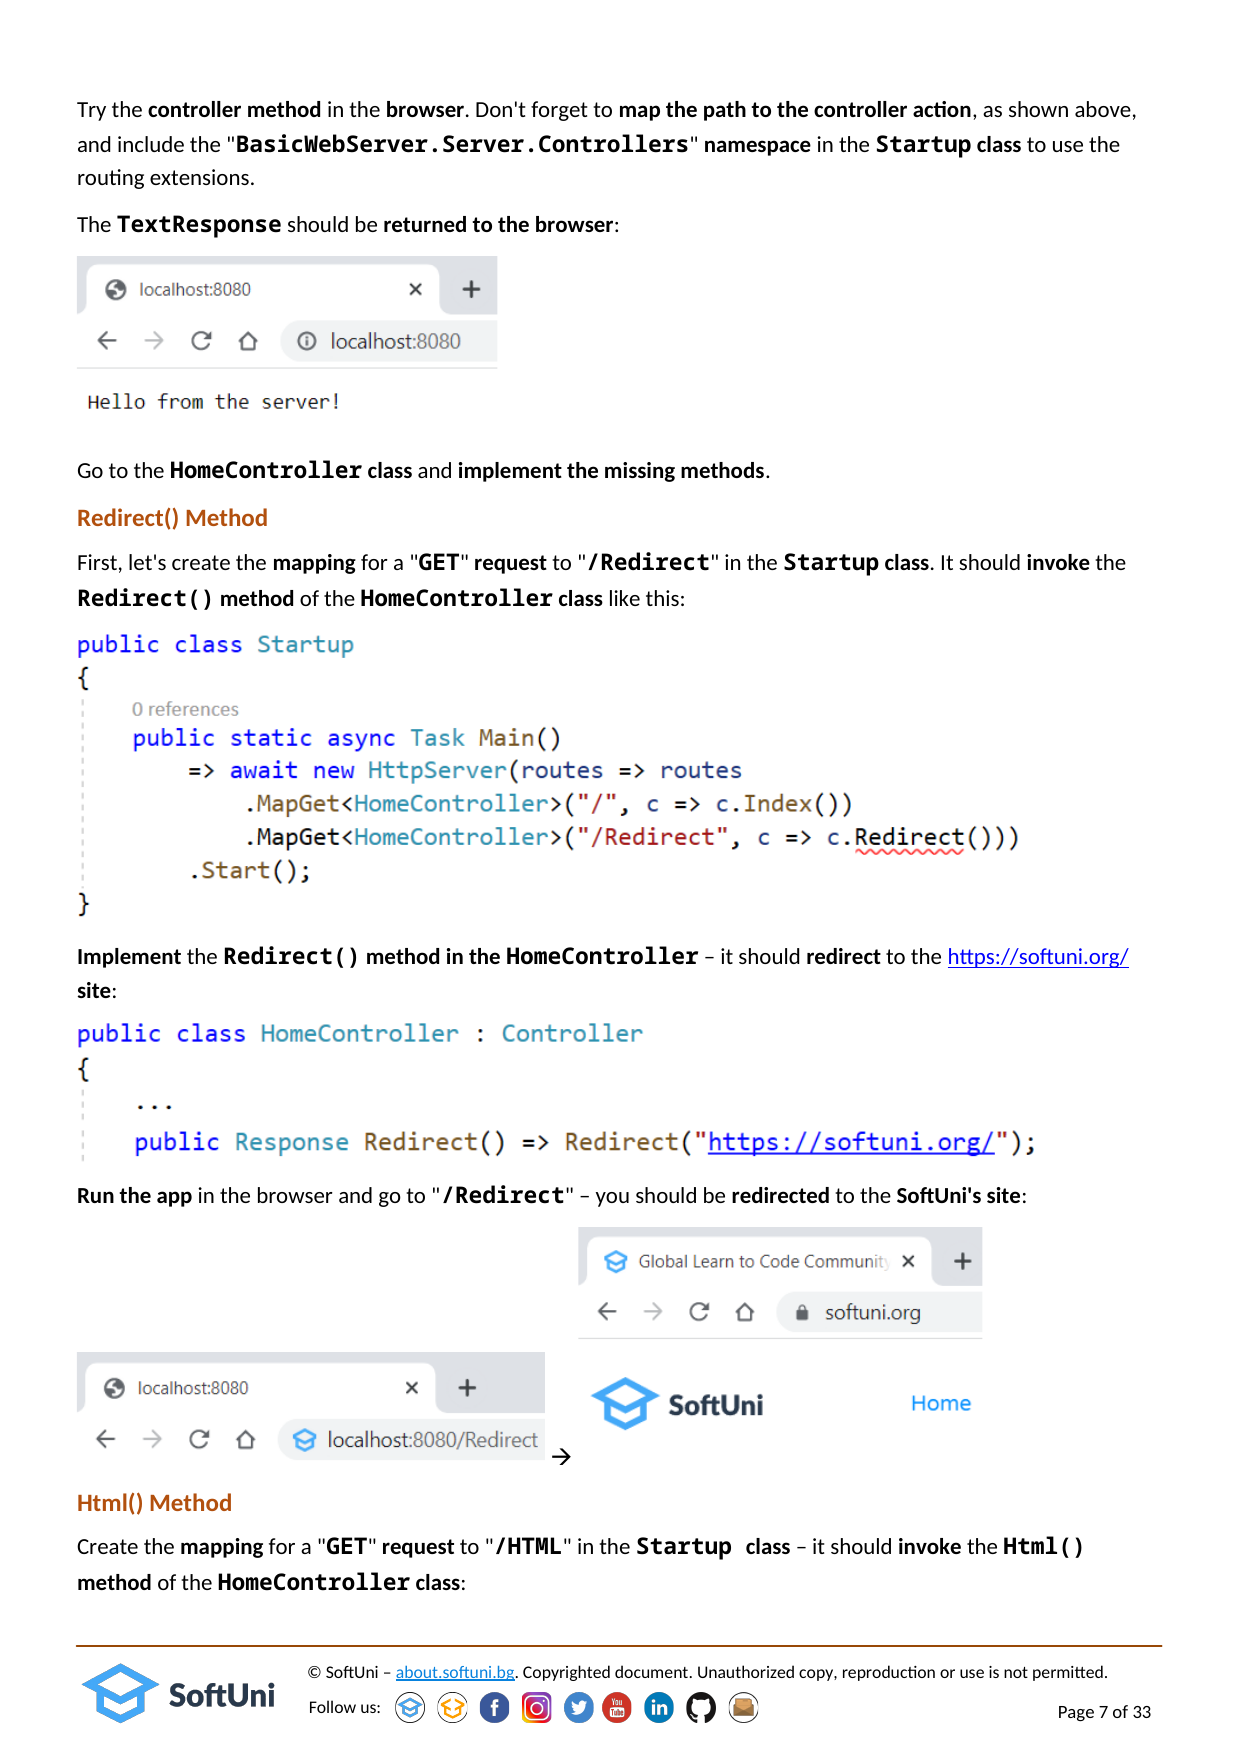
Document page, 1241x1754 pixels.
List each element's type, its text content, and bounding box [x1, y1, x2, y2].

picture [658, 1705, 667, 1714]
subtitle Html() Method [77, 1487, 1163, 1517]
subtitle Redirect() Method [77, 502, 1163, 533]
picture [578, 1227, 983, 1466]
picture [76, 1020, 647, 1124]
picture [437, 1692, 468, 1723]
text Try the controller method in the browser. Don't forget to map the path to the controller action, as shown above, and include the "BasicWebServer.Server.Controllers" namespace in the Startup class to use the routing extensions. [77, 95, 1163, 192]
picture [76, 630, 1023, 924]
picture [665, 1714, 674, 1723]
text Create the mapping for a "GET" request to "/HTML" in the Startup class – it should invoke the Html() method of the HomeController class: [77, 1530, 1163, 1597]
picture [395, 1692, 425, 1723]
text Run the app in the browser and go to "/Redirect" – you should be redirected to the SoftUni's site: [77, 1179, 1163, 1210]
picture [644, 1714, 653, 1723]
picture [665, 1692, 674, 1701]
picture [75, 1658, 281, 1729]
picture [644, 1692, 653, 1701]
picture [76, 1127, 1042, 1162]
text Go to the HomeController class and implement the missing methods. [77, 454, 1163, 485]
text Implement the Redirect() method in the HomeController – it should redirect to the https://softuni.org/ site: [77, 940, 1163, 1004]
text The TextResponse should be returned to the browser: [77, 208, 1163, 239]
picture [522, 1692, 552, 1723]
picture [76, 256, 498, 437]
picture [76, 1352, 545, 1466]
picture [602, 1692, 632, 1723]
picture [564, 1692, 594, 1723]
picture [479, 1692, 510, 1723]
picture [686, 1692, 716, 1723]
text First, let's create the mapping for a "GET" request to "/Redirect" in the Startup class. It should invoke the Redirect() method of the HomeController class like this: [77, 546, 1163, 613]
picture [728, 1692, 759, 1723]
